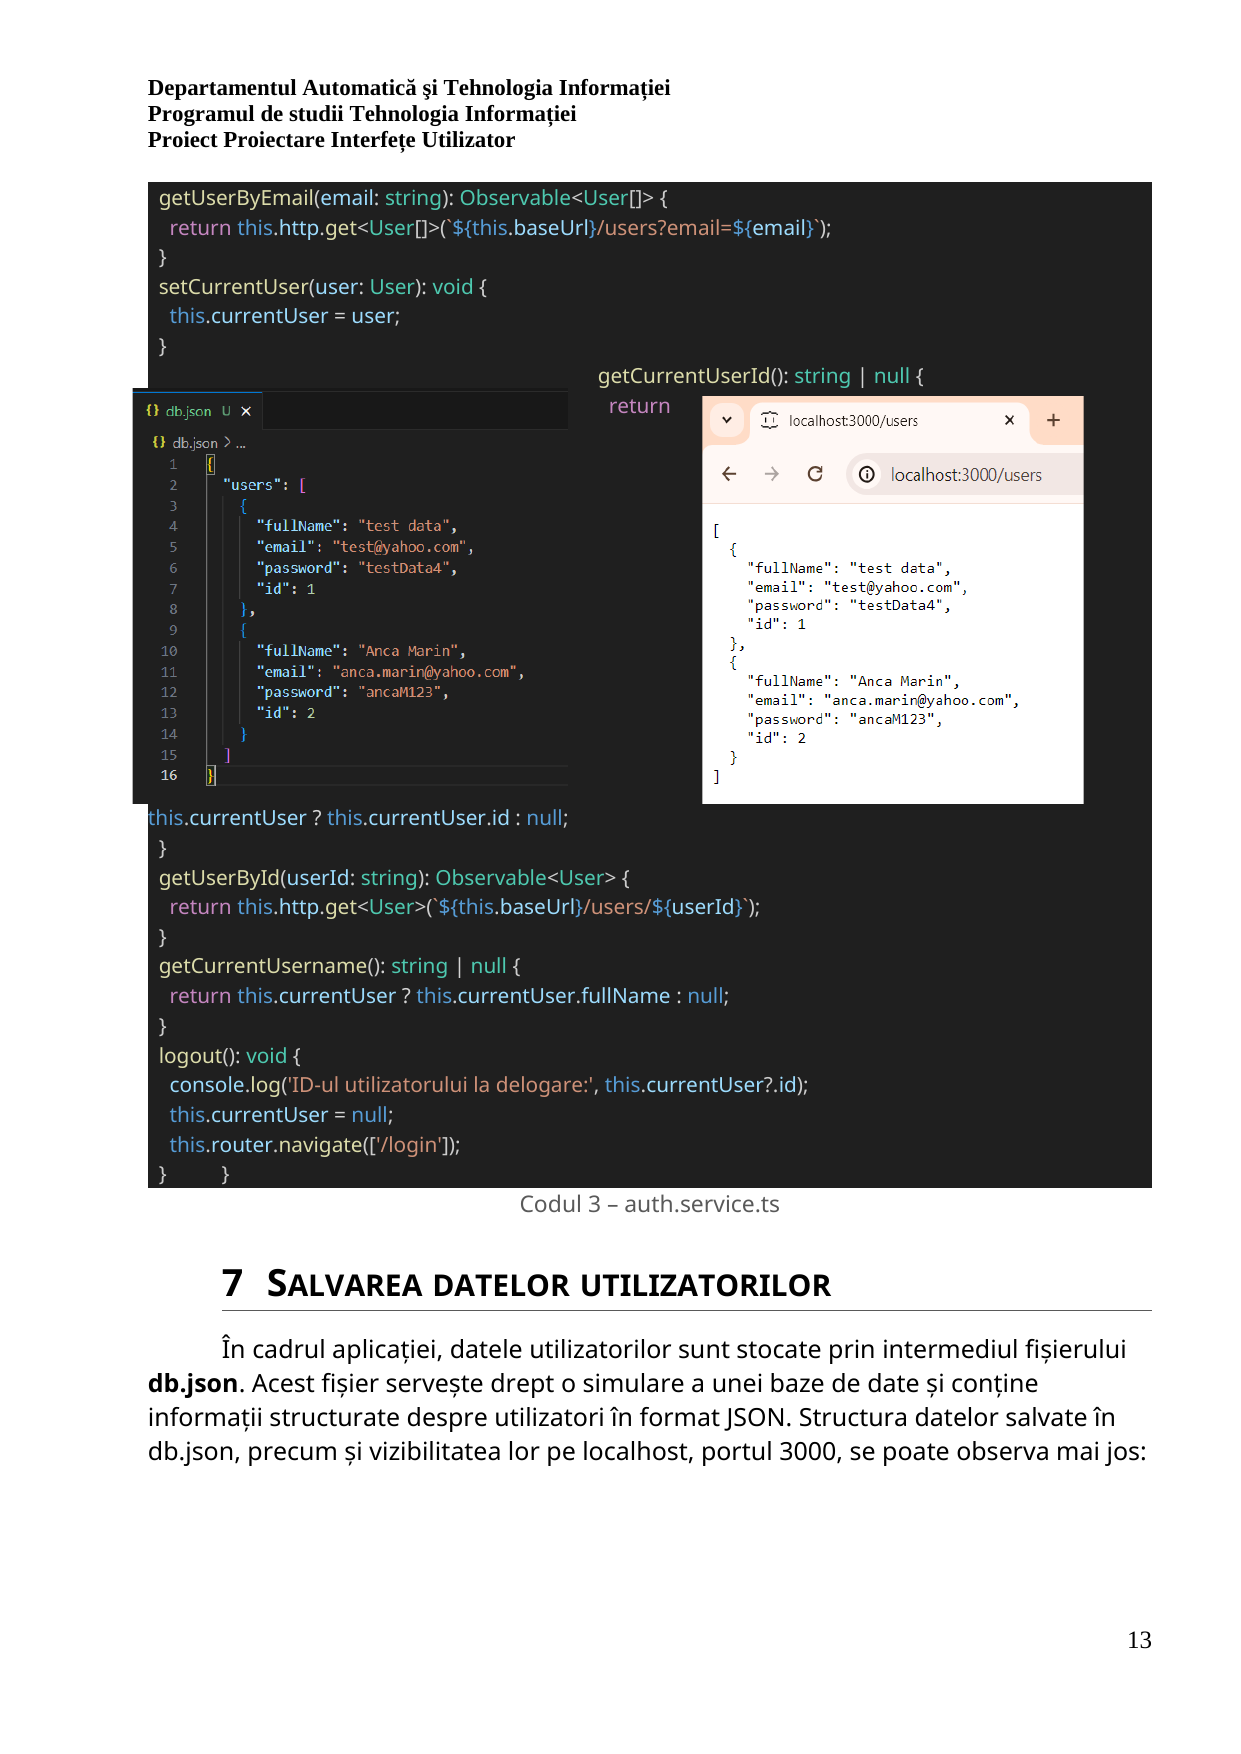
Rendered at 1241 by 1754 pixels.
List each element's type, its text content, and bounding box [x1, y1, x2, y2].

text logout(): void { [148, 1039, 1152, 1069]
text } [148, 832, 1152, 861]
text } [148, 330, 1152, 360]
text Codul 3 – auth.service.ts [148, 1188, 1152, 1219]
text this.currentUser = user; [148, 300, 1152, 330]
text } [148, 921, 1152, 950]
text } [148, 241, 1152, 271]
picture [702, 396, 1084, 804]
text getUserById(userId: string): Observable<User> { [148, 861, 1152, 891]
text În cadrul aplicației, datele utilizatorilor sunt stocate prin intermediul fișierului db.json. Acest fișier servește drept o simulare a unei baze de date și conține informații structurate despre utilizatori în format JSON. Structura datelor salvate în db.json, precum și vizibilitatea lor pe localhost, portul 3000, se poate observa mai jos: [148, 1332, 1152, 1468]
text getCurrentUserId(): string | null { [148, 360, 1152, 389]
text getCurrentUsername(): string | null { [148, 950, 1152, 980]
subtitle Salvarea datelor utilizatorilor [222, 1257, 1152, 1310]
text this.router.navigate(['/login']); [148, 1128, 1152, 1158]
text getUserByEmail(email: string): Observable<User[]> { [148, 182, 1152, 211]
text console.log('ID-ul utilizatorului la delogare:', this.currentUser?.id); [148, 1069, 1152, 1099]
picture [132, 388, 568, 804]
text return this.http.get<User[]>(`${this.baseUrl}/users?email=${email}`); [148, 211, 1152, 241]
text } } [148, 1158, 1152, 1188]
text this.currentUser = null; [148, 1099, 1152, 1128]
text } [148, 1010, 1152, 1039]
text setCurrentUser(user: User): void { [148, 271, 1152, 300]
text return this.http.get<User>(`${this.baseUrl}/users/${userId}`); [148, 891, 1152, 921]
text return this.currentUser ? this.currentUser.fullName : null; [148, 980, 1152, 1010]
